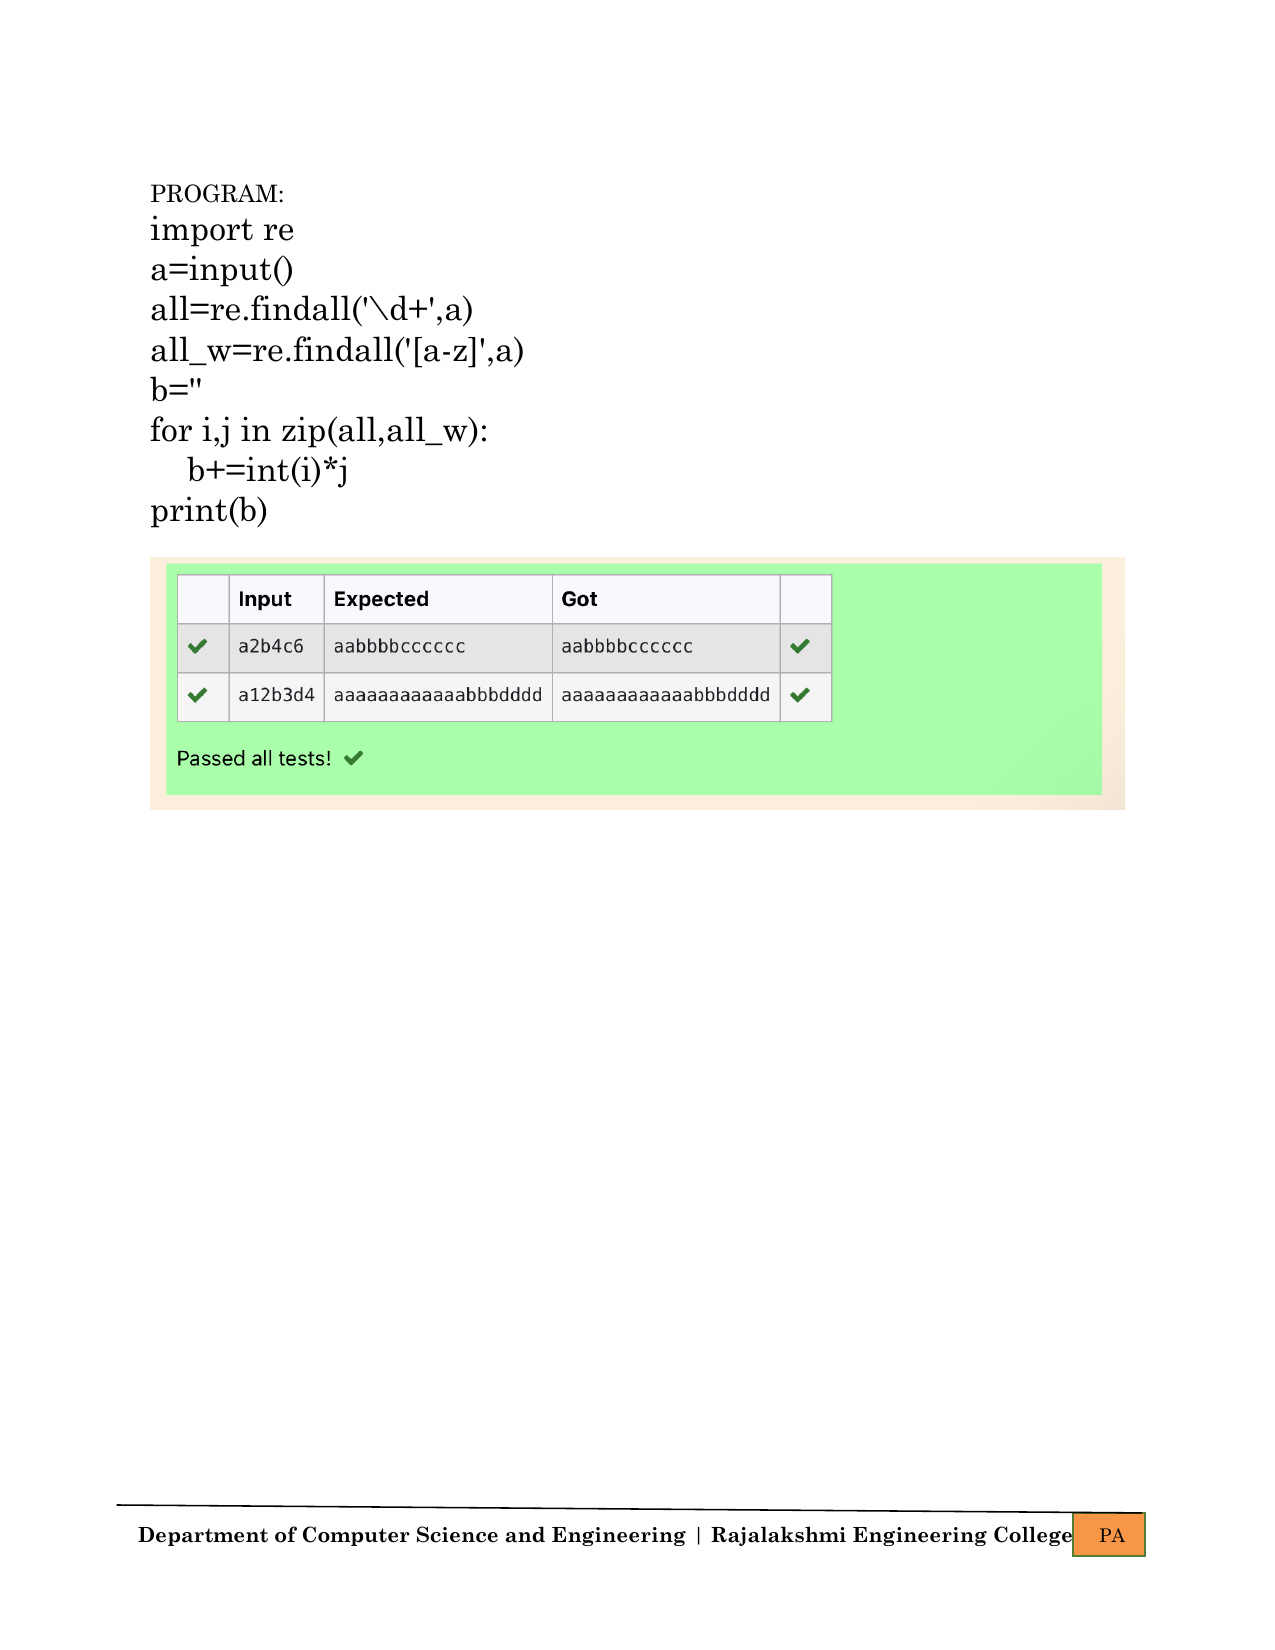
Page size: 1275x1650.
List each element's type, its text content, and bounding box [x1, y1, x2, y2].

text print(b) [150, 488, 1125, 528]
text for i,j in zip(all,all_w): [150, 408, 1125, 448]
text b='' [150, 368, 1125, 408]
text all_w=re.findall('[a-z]',a) [150, 328, 1125, 368]
text a=input() [150, 248, 1125, 288]
text b+=int(i)*j [150, 448, 1125, 488]
text PROGRAM: [150, 179, 1125, 208]
text import re [150, 208, 1125, 248]
text all=re.findall('\d+',a) [150, 288, 1125, 328]
picture [150, 557, 1125, 810]
